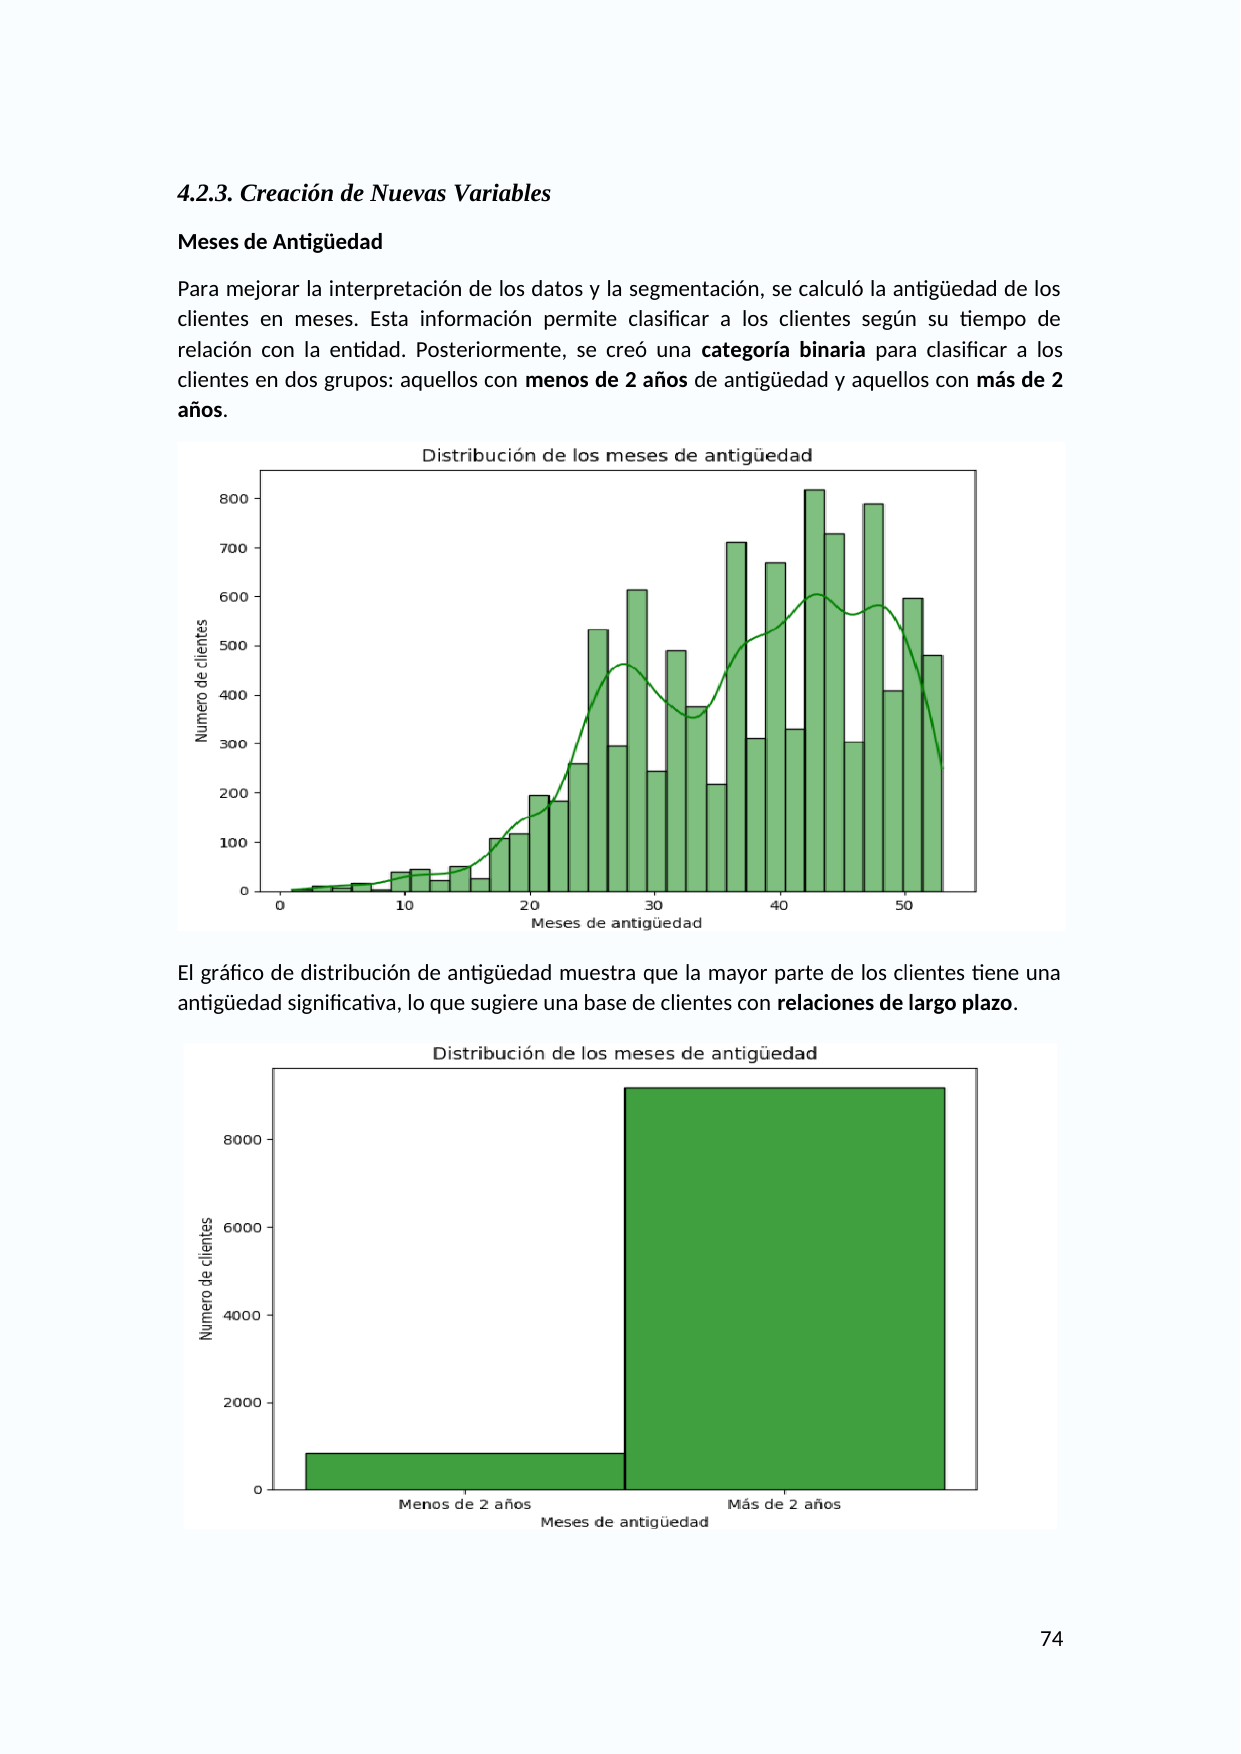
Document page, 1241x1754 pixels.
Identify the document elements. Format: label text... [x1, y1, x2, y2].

text El gráfico de distribución de antigüedad muestra que la mayor parte de los clientes tiene una antigüedad significativa, lo que sugiere una base de clientes con relaciones de largo plazo. [177, 958, 1063, 1016]
text Meses de Antigüedad [177, 227, 1063, 255]
picture [183, 1043, 1057, 1529]
picture [177, 442, 1066, 931]
subtitle 4.2.3. Creación de Nuevas Variables [177, 178, 1063, 207]
text Para mejorar la interpretación de los datos y la segmentación, se calculó la antigüedad de los clientes en meses. Esta información permite clasificar a los clientes según su tiempo de relación con la entidad. Posteriormente, se creó una categoría binaria para clasificar a los clientes en dos grupos: aquellos con menos de 2 años de antigüedad y aquellos con más de 2 años. [177, 274, 1063, 423]
